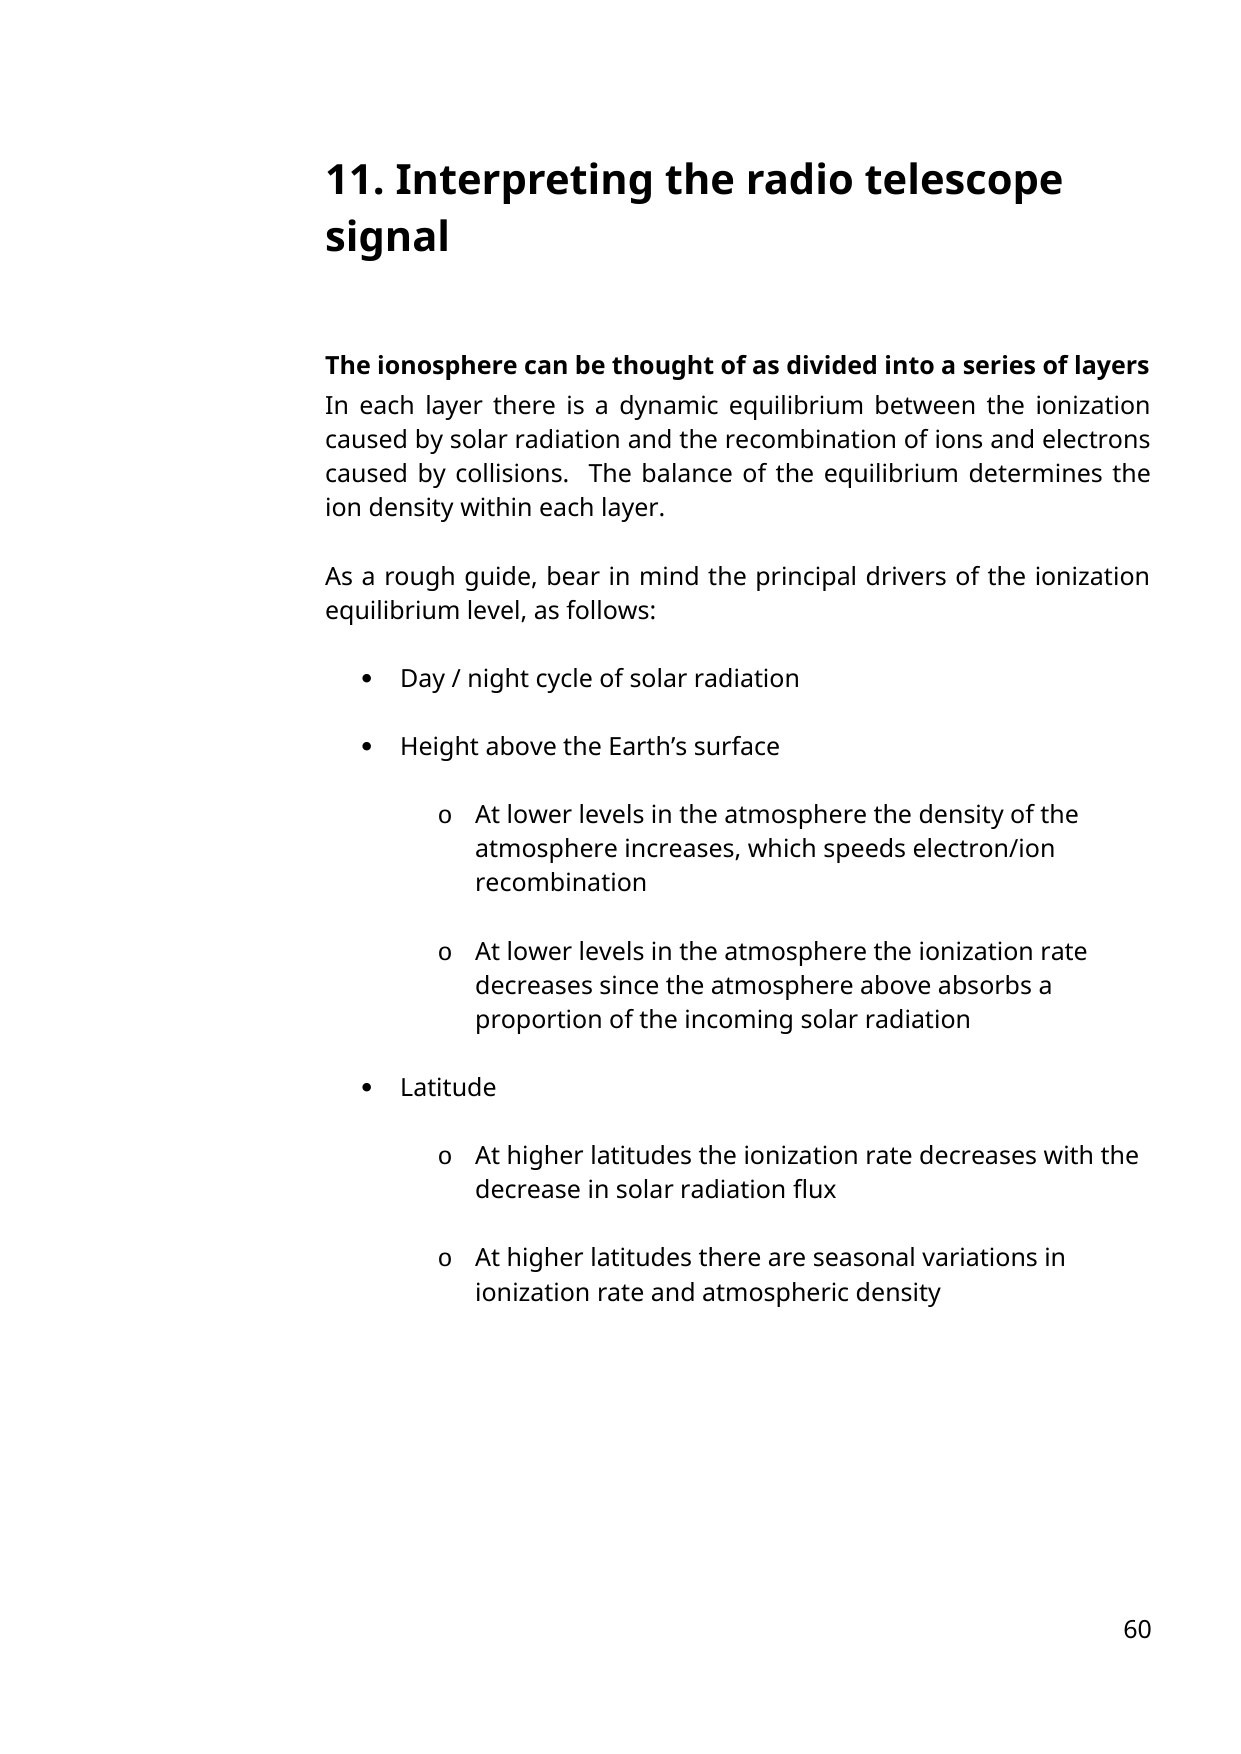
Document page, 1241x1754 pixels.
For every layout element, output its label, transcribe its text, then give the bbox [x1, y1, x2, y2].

text As a rough guide, bear in mind the principal drivers of the ionization equilibrium level, as follows: [325, 558, 1152, 626]
list At higher latitudes the ionization rate decreases with the decrease in solar radiation flux [437, 1138, 1152, 1240]
text In each layer there is a dynamic equilibrium between the ionization caused by solar radiation and the recombination of ions and electrons caused by collisions. The balance of the equilibrium determines the ion density within each layer. [325, 388, 1152, 524]
list Day / night cycle of solar radiation [362, 660, 1152, 728]
list At higher latitudes there are seasonal variations in ionization rate and atmospheric density [437, 1240, 1152, 1308]
list At lower levels in the atmosphere the ionization rate decreases since the atmosphere above absorbs a proportion of the incoming solar radiation [437, 933, 1152, 1069]
list Height above the Earth’s surface [362, 728, 1152, 797]
list Latitude [362, 1069, 1152, 1138]
list At lower levels in the atmosphere the density of the atmosphere increases, which speeds electron/ion recombination [437, 797, 1152, 933]
text 11. Interpreting the radio telescope signal [325, 150, 1152, 263]
subtitle The ionosphere can be thought of as divided into a series of layers [325, 348, 1152, 382]
